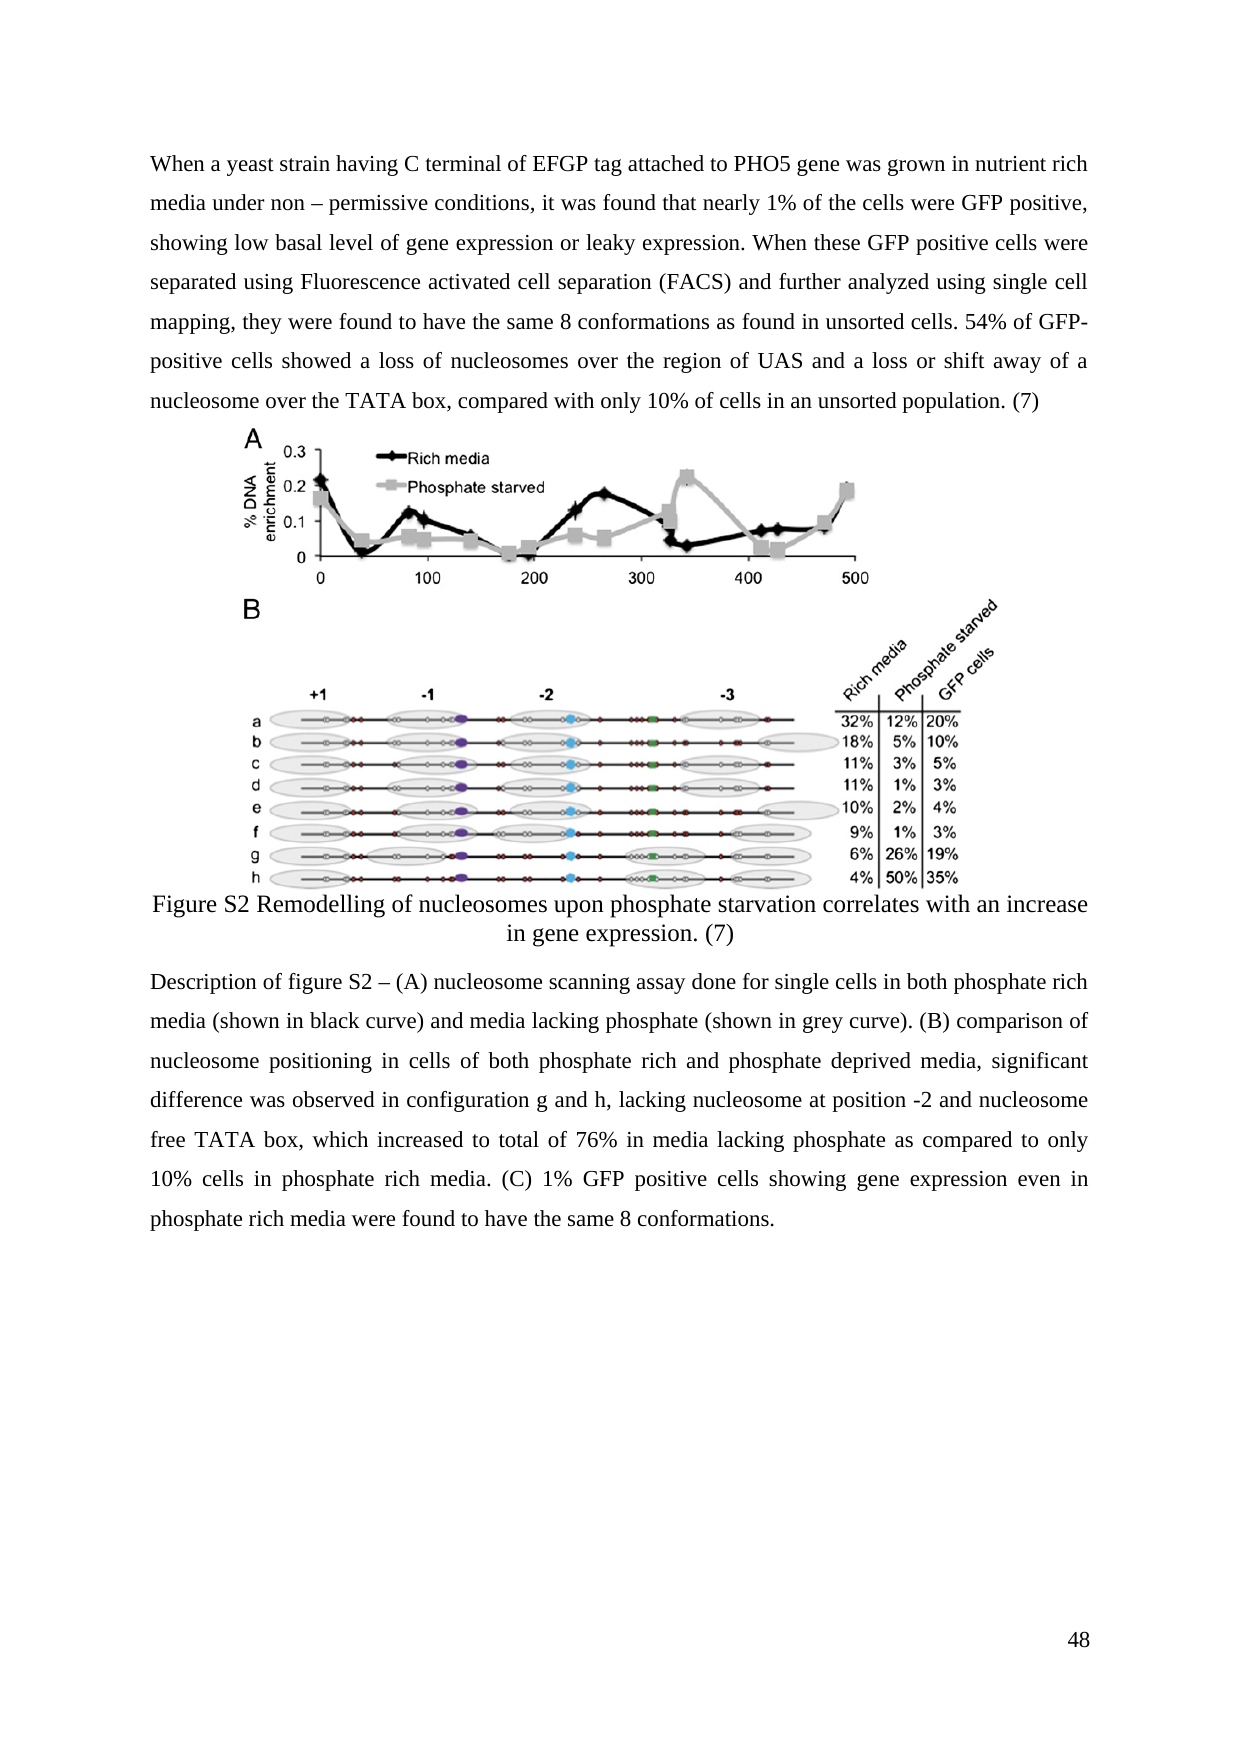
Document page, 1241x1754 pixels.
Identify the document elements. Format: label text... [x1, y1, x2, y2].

text Figure S2 Remodelling of nucleosomes upon phosphate starvation correlates with an increase in gene expression. [150, 889, 1090, 947]
text When a yeast strain having C terminal of EFGP tag attached to PHO5 gene was grown in nutrient rich media under non – permissive conditions, it was found that nearly 1% of the cells were GFP positive, showing low basal level of gene expression or leaky expression. When these GFP positive cells were separated using Fluorescence activated cell separation (FACS) and further analyzed using single cell mapping, they were found to have the same 8 conformations as found in unsorted cells. 54% of GFP-positive cells showed a loss of nucleosomes over the region of UAS and a loss or shift away of a nucleosome over the TATA box, compared with only 10% of cells in an unsorted population. [150, 150, 1090, 413]
text Description of figure S2 – (A) nucleosome scanning assay done for single cells in both phosphate rich media (shown in black curve) and media lacking phosphate (shown in grey curve). (B) comparison of nucleosome positioning in cells of both phosphate rich and phosphate deprived media, significant difference was observed in configuration g and h, lacking nucleosome at position -2 and nucleosome free TATA box, which increased to total of 76% in media lacking phosphate as compared to only 10% cells in phosphate rich media. (C) 1% GFP positive cells showing gene expression even in phosphate rich media were found to have the same 8 conformations. [150, 968, 1090, 1231]
